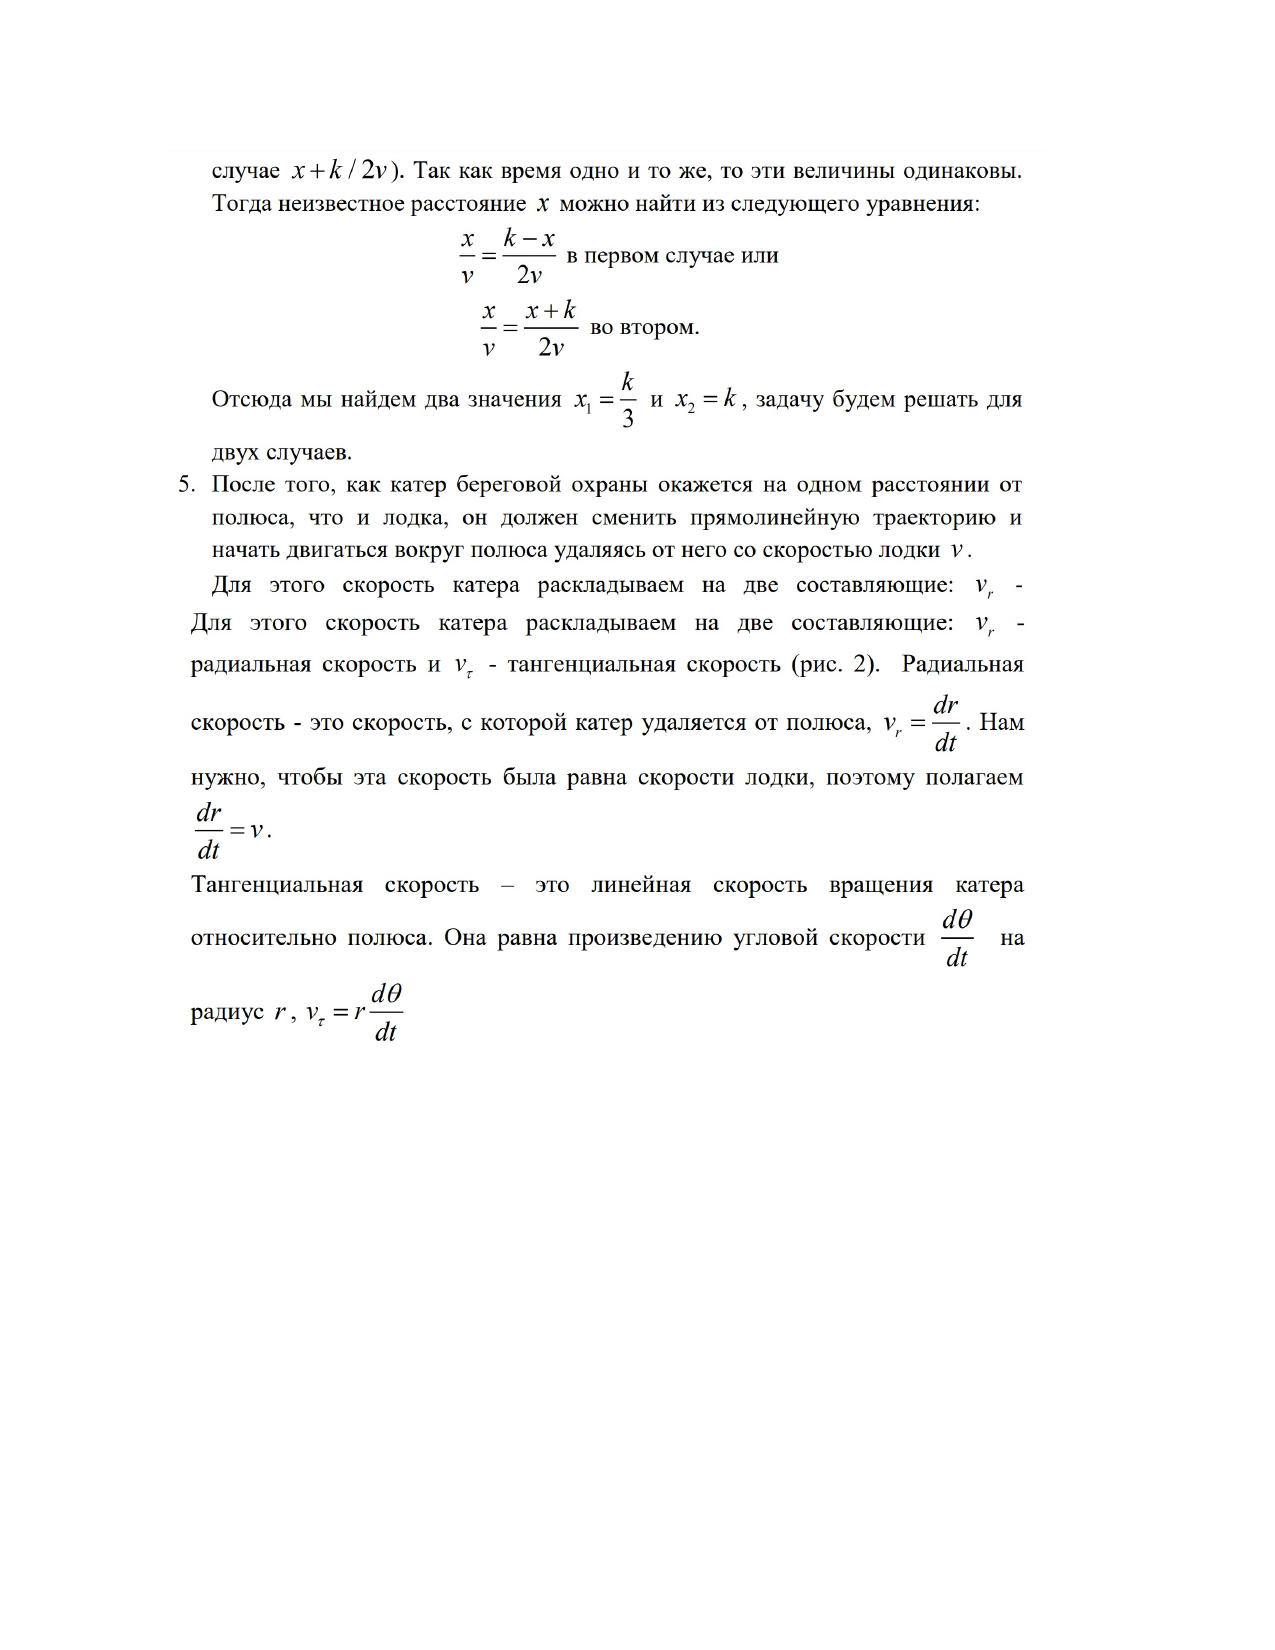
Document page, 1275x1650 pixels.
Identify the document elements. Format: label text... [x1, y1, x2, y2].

picture [168, 607, 1044, 1045]
picture [168, 150, 1044, 602]
